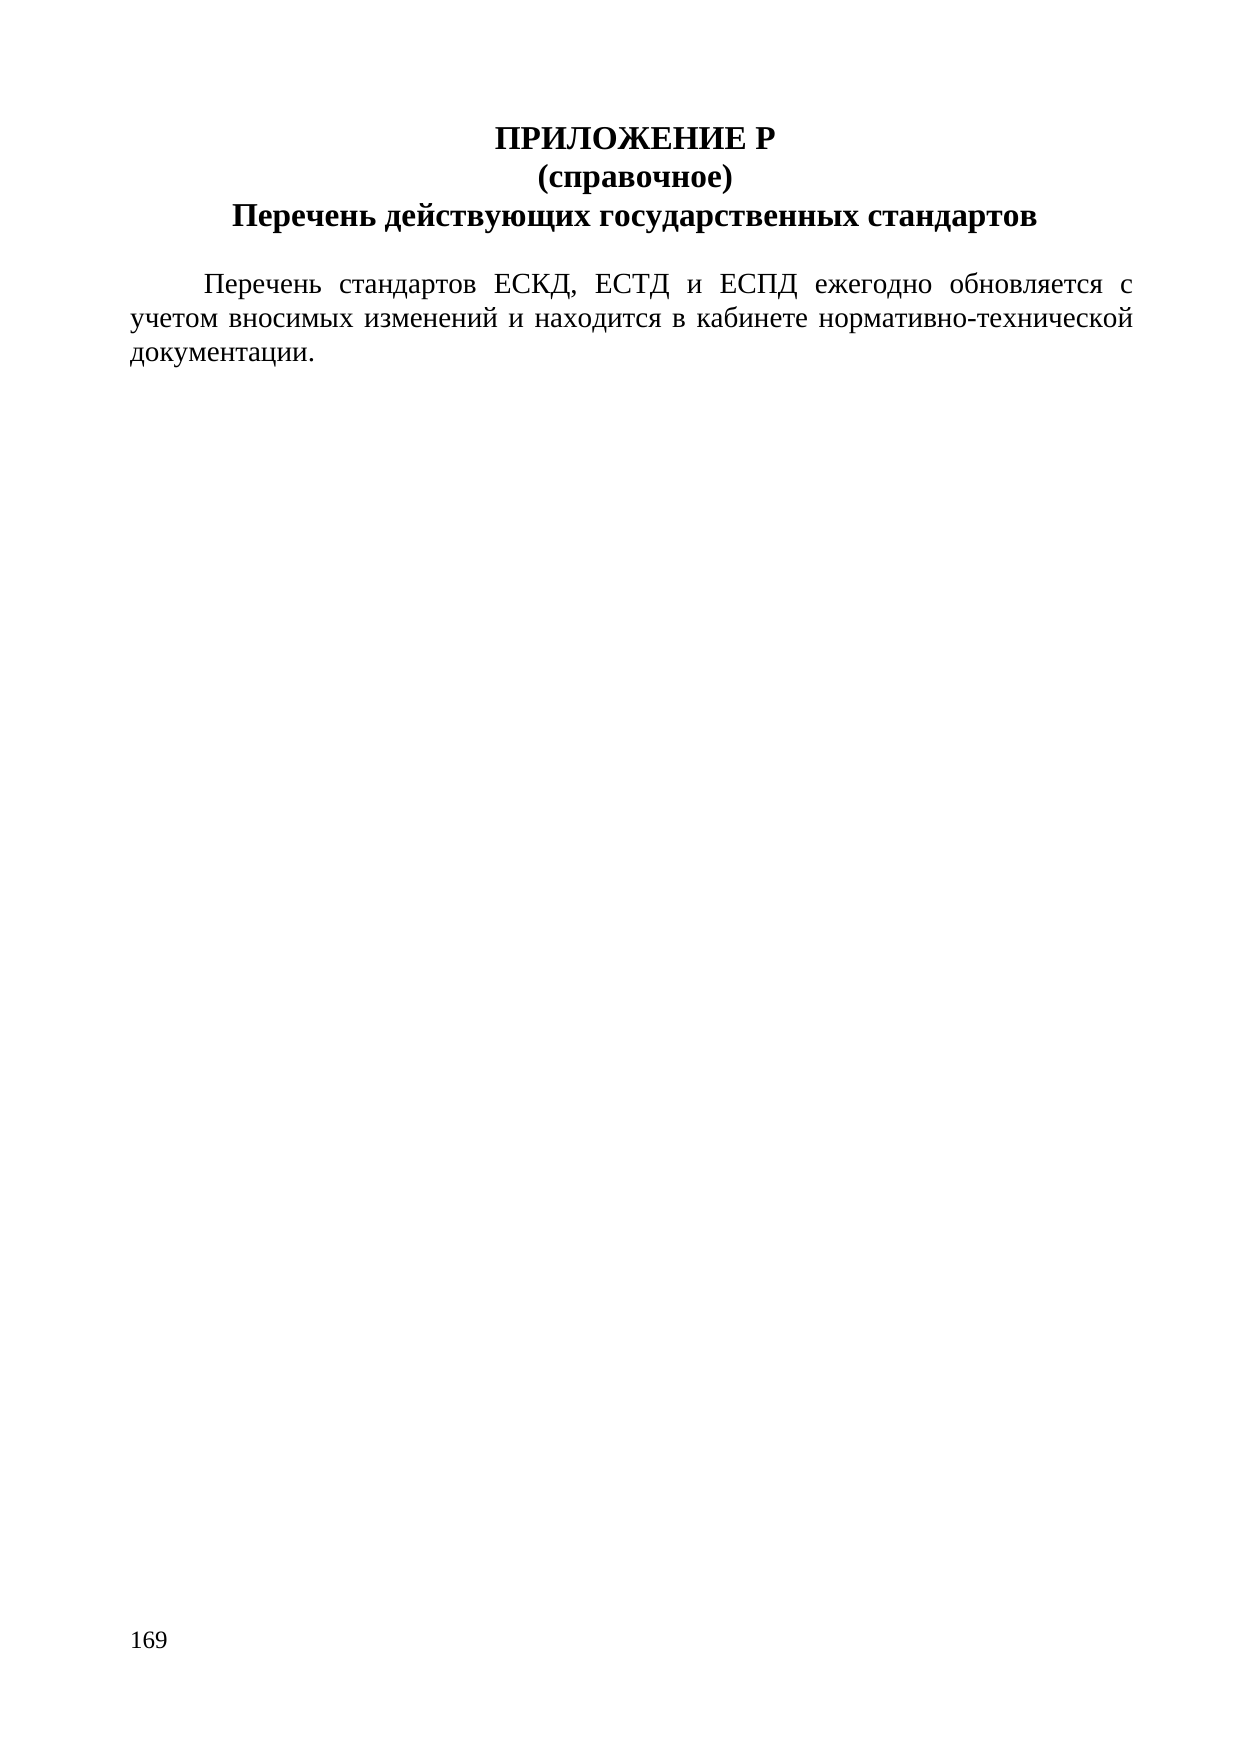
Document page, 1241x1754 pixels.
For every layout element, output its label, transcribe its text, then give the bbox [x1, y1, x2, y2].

subtitle Приложение Р (справочное) Перечень действующих государственных стандартов [130, 118, 1140, 233]
text Перечень стандартов ЕСКД, ЕСТД и ЕСПД ежегодно обновляется с учетом вносимых изменений и находится в кабинете нормативно-технической документации. [130, 267, 1134, 367]
